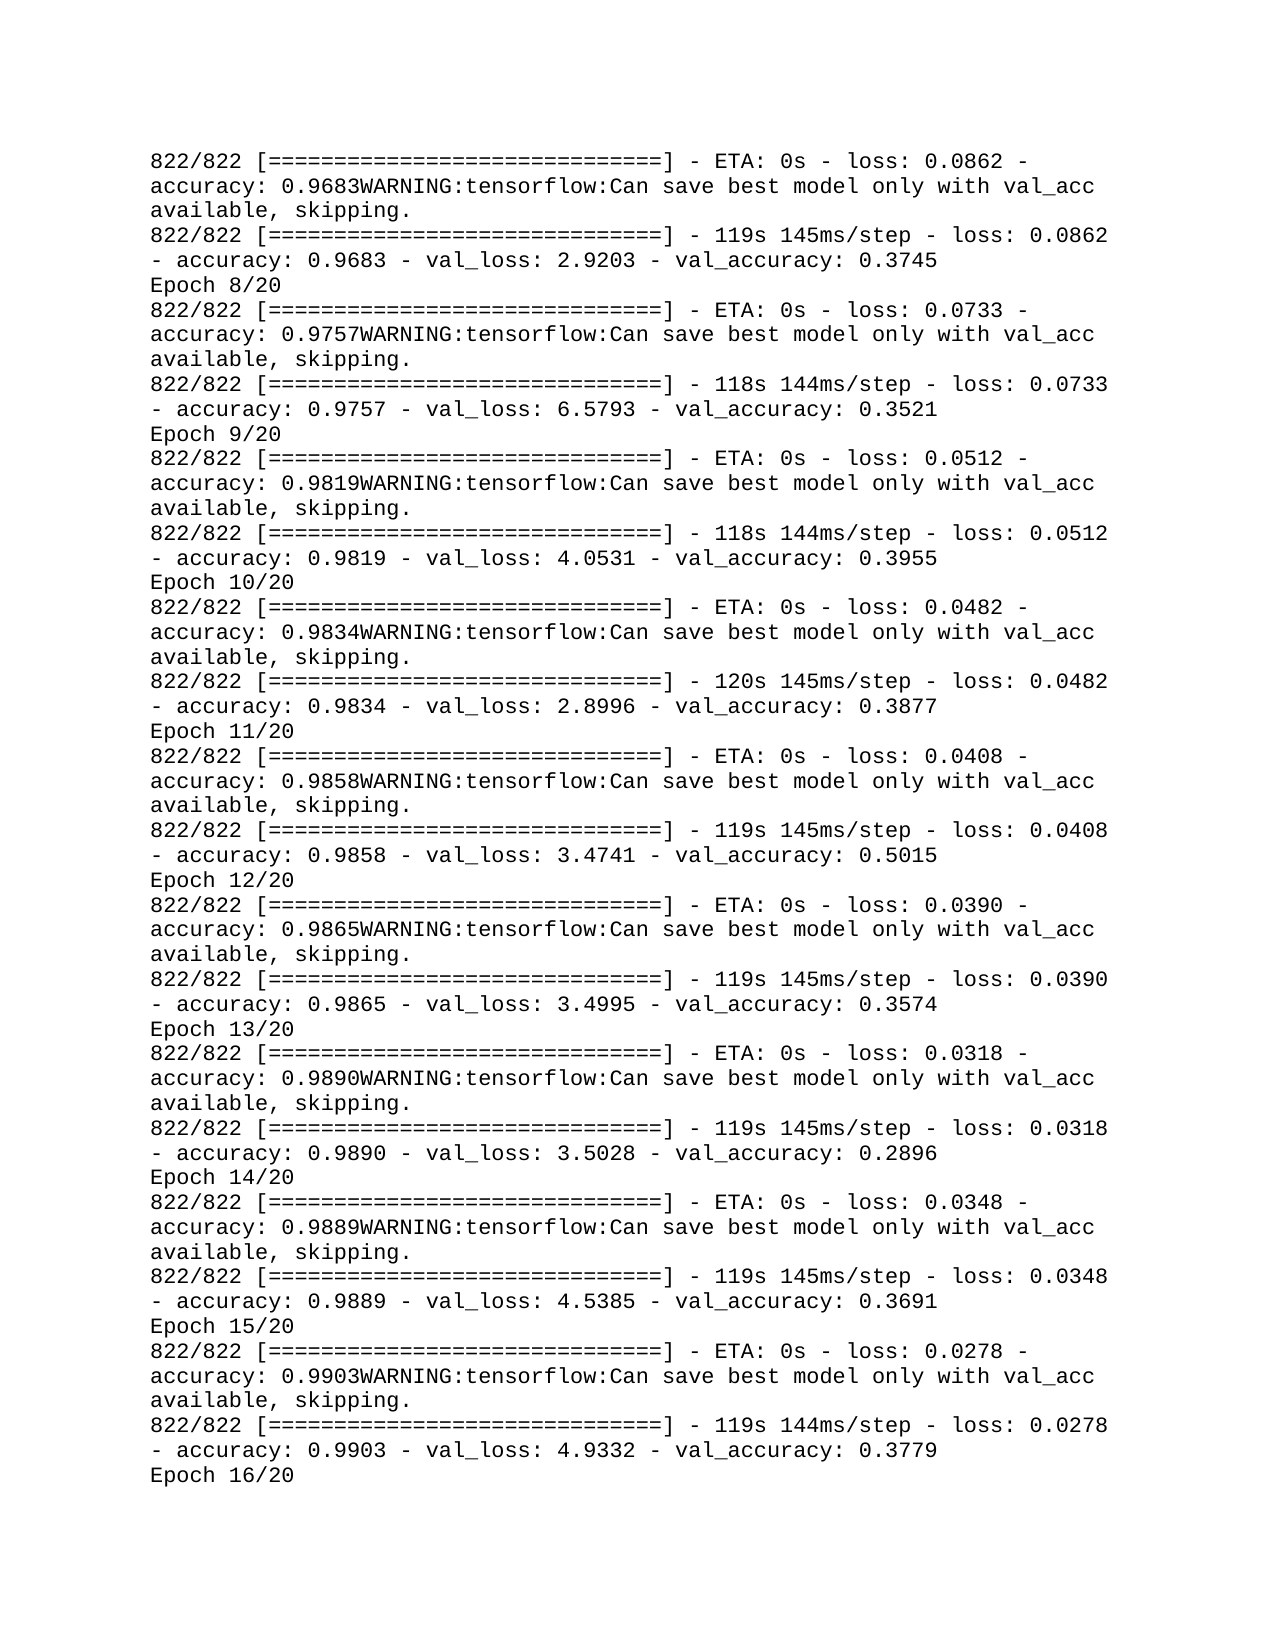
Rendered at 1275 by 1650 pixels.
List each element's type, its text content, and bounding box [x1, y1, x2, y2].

text Epoch 15/20 [150, 1315, 1125, 1340]
text 822/822 [==============================] - ETA: 0s - loss: 0.0512 - accuracy: 0.9819WARNING:tensorflow:Can save best model only with val_acc available, skipping. [150, 447, 1125, 522]
text Epoch 11/20 [150, 720, 1125, 745]
text 822/822 [==============================] - 119s 145ms/step - loss: 0.0862 - accuracy: 0.9683 - val_loss: 2.9203 - val_accuracy: 0.3745 [150, 224, 1125, 274]
text 822/822 [==============================] - ETA: 0s - loss: 0.0862 - accuracy: 0.9683WARNING:tensorflow:Can save best model only with val_acc available, skipping. [150, 150, 1125, 224]
text 822/822 [==============================] - ETA: 0s - loss: 0.0348 - accuracy: 0.9889WARNING:tensorflow:Can save best model only with val_acc available, skipping. [150, 1191, 1125, 1266]
text 822/822 [==============================] - 119s 144ms/step - loss: 0.0278 - accuracy: 0.9903 - val_loss: 4.9332 - val_accuracy: 0.3779 [150, 1414, 1125, 1464]
text 822/822 [==============================] - 119s 145ms/step - loss: 0.0390 - accuracy: 0.9865 - val_loss: 3.4995 - val_accuracy: 0.3574 [150, 968, 1125, 1018]
text 822/822 [==============================] - ETA: 0s - loss: 0.0733 - accuracy: 0.9757WARNING:tensorflow:Can save best model only with val_acc available, skipping. [150, 299, 1125, 373]
text 822/822 [==============================] - ETA: 0s - loss: 0.0482 - accuracy: 0.9834WARNING:tensorflow:Can save best model only with val_acc available, skipping. [150, 596, 1125, 671]
text 822/822 [==============================] - 119s 145ms/step - loss: 0.0318 - accuracy: 0.9890 - val_loss: 3.5028 - val_accuracy: 0.2896 [150, 1117, 1125, 1166]
text 822/822 [==============================] - ETA: 0s - loss: 0.0390 - accuracy: 0.9865WARNING:tensorflow:Can save best model only with val_acc available, skipping. [150, 894, 1125, 968]
text 822/822 [==============================] - 118s 144ms/step - loss: 0.0512 - accuracy: 0.9819 - val_loss: 4.0531 - val_accuracy: 0.3955 [150, 522, 1125, 571]
text 822/822 [==============================] - ETA: 0s - loss: 0.0318 - accuracy: 0.9890WARNING:tensorflow:Can save best model only with val_acc available, skipping. [150, 1042, 1125, 1117]
text Epoch 9/20 [150, 423, 1125, 447]
text 822/822 [==============================] - 118s 144ms/step - loss: 0.0733 - accuracy: 0.9757 - val_loss: 6.5793 - val_accuracy: 0.3521 [150, 373, 1125, 423]
text 822/822 [==============================] - ETA: 0s - loss: 0.0278 - accuracy: 0.9903WARNING:tensorflow:Can save best model only with val_acc available, skipping. [150, 1340, 1125, 1414]
text 822/822 [==============================] - 120s 145ms/step - loss: 0.0482 - accuracy: 0.9834 - val_loss: 2.8996 - val_accuracy: 0.3877 [150, 671, 1125, 720]
text Epoch 14/20 [150, 1166, 1125, 1191]
text Epoch 12/20 [150, 869, 1125, 894]
text Epoch 8/20 [150, 274, 1125, 299]
text Epoch 13/20 [150, 1018, 1125, 1042]
text 822/822 [==============================] - 119s 145ms/step - loss: 0.0408 - accuracy: 0.9858 - val_loss: 3.4741 - val_accuracy: 0.5015 [150, 819, 1125, 869]
text 822/822 [==============================] - ETA: 0s - loss: 0.0408 - accuracy: 0.9858WARNING:tensorflow:Can save best model only with val_acc available, skipping. [150, 745, 1125, 819]
text 822/822 [==============================] - 119s 145ms/step - loss: 0.0348 - accuracy: 0.9889 - val_loss: 4.5385 - val_accuracy: 0.3691 [150, 1266, 1125, 1315]
text Epoch 16/20 [150, 1464, 1125, 1489]
text Epoch 10/20 [150, 571, 1125, 596]
